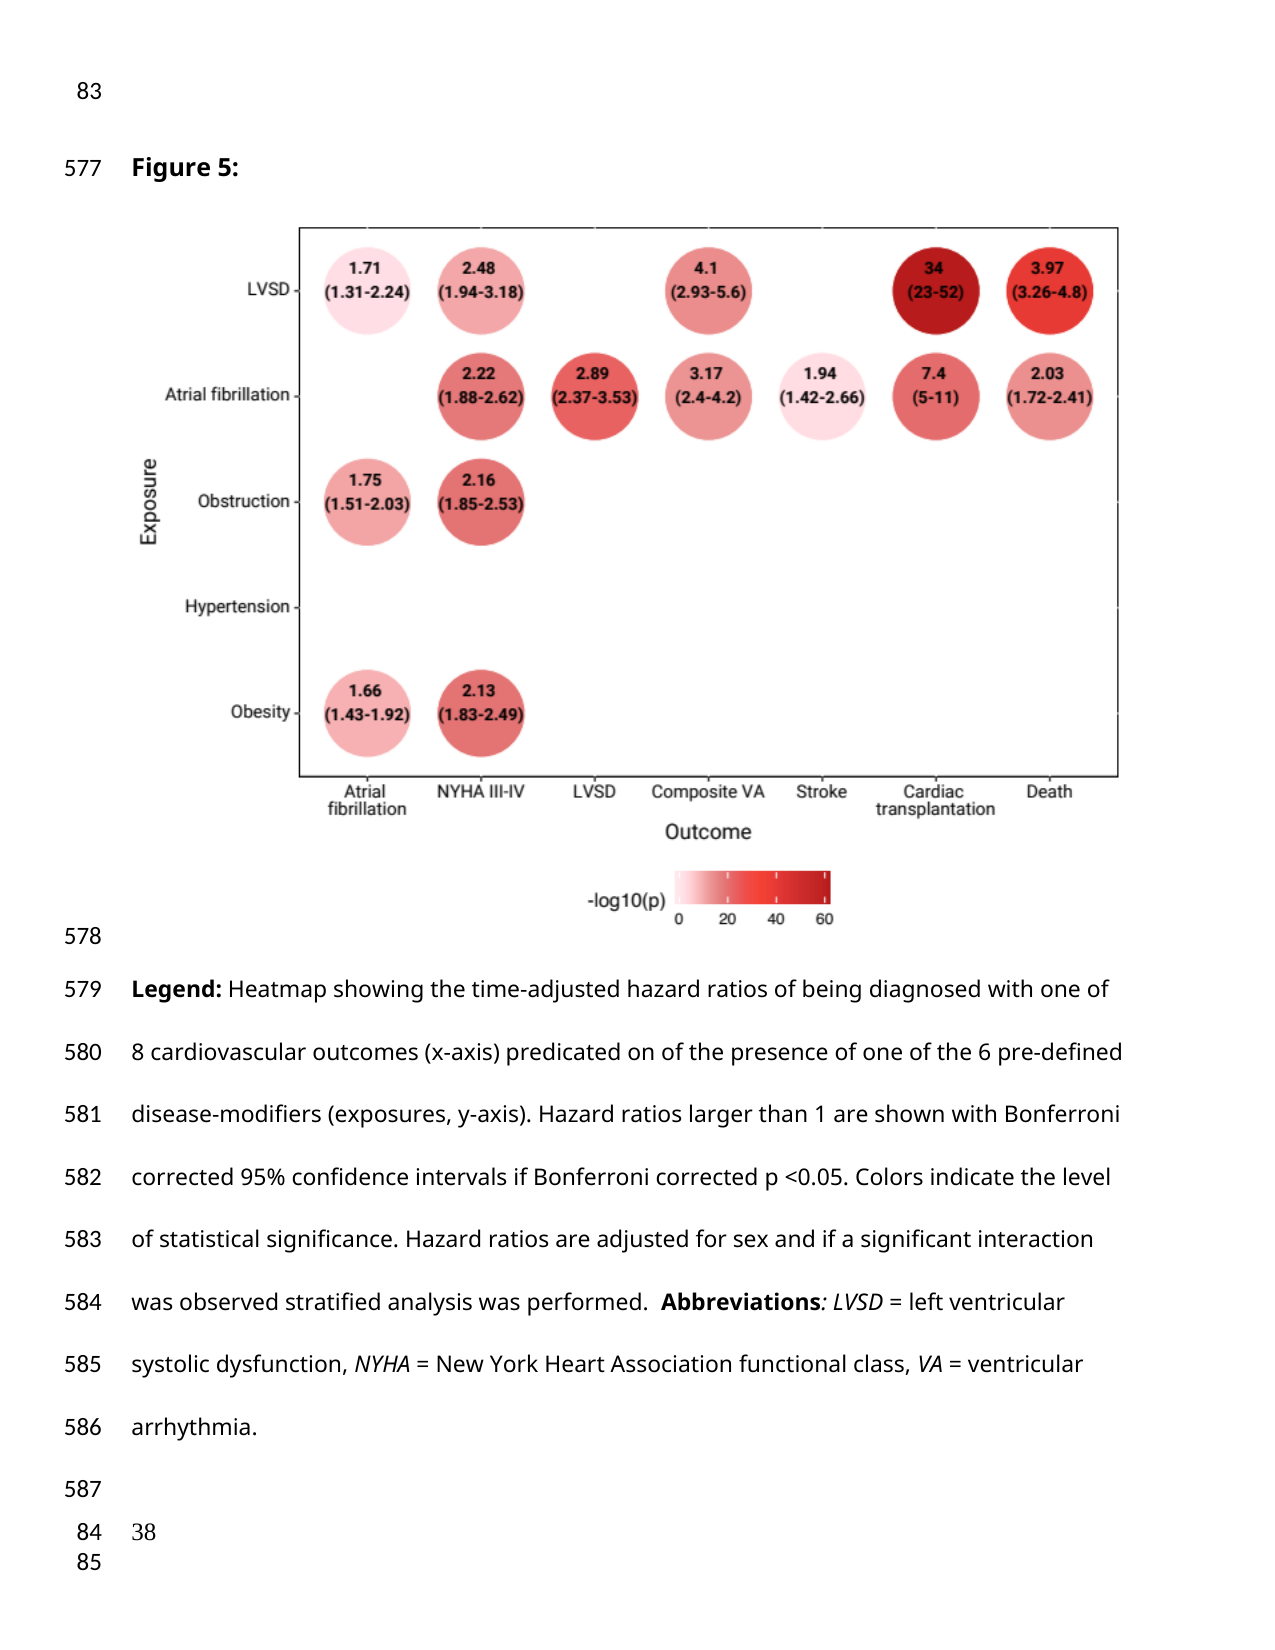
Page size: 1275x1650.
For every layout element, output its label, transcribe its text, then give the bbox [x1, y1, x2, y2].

text Legend: Heatmap showing the time-adjusted hazard ratios of being diagnosed with one of 8 cardiovascular outcomes (x-axis) predicated on of the presence of one of the 6 pre-defined disease-modifiers (exposures, y-axis). Hazard ratios larger than 1 are shown with Bonferroni corrected 95% confidence intervals if Bonferroni corrected p <0.05. Colors indicate the level of statistical significance. Hazard ratios are adjusted for sex and if a significant interaction was observed stratified analysis was performed. Abbreviations: LVSD = left ventricular systolic dysfunction, NYHA = New York Heart Association functional class, VA = ventricular arrhythmia. [131, 973, 1125, 1442]
text Figure 5: [131, 150, 1125, 184]
